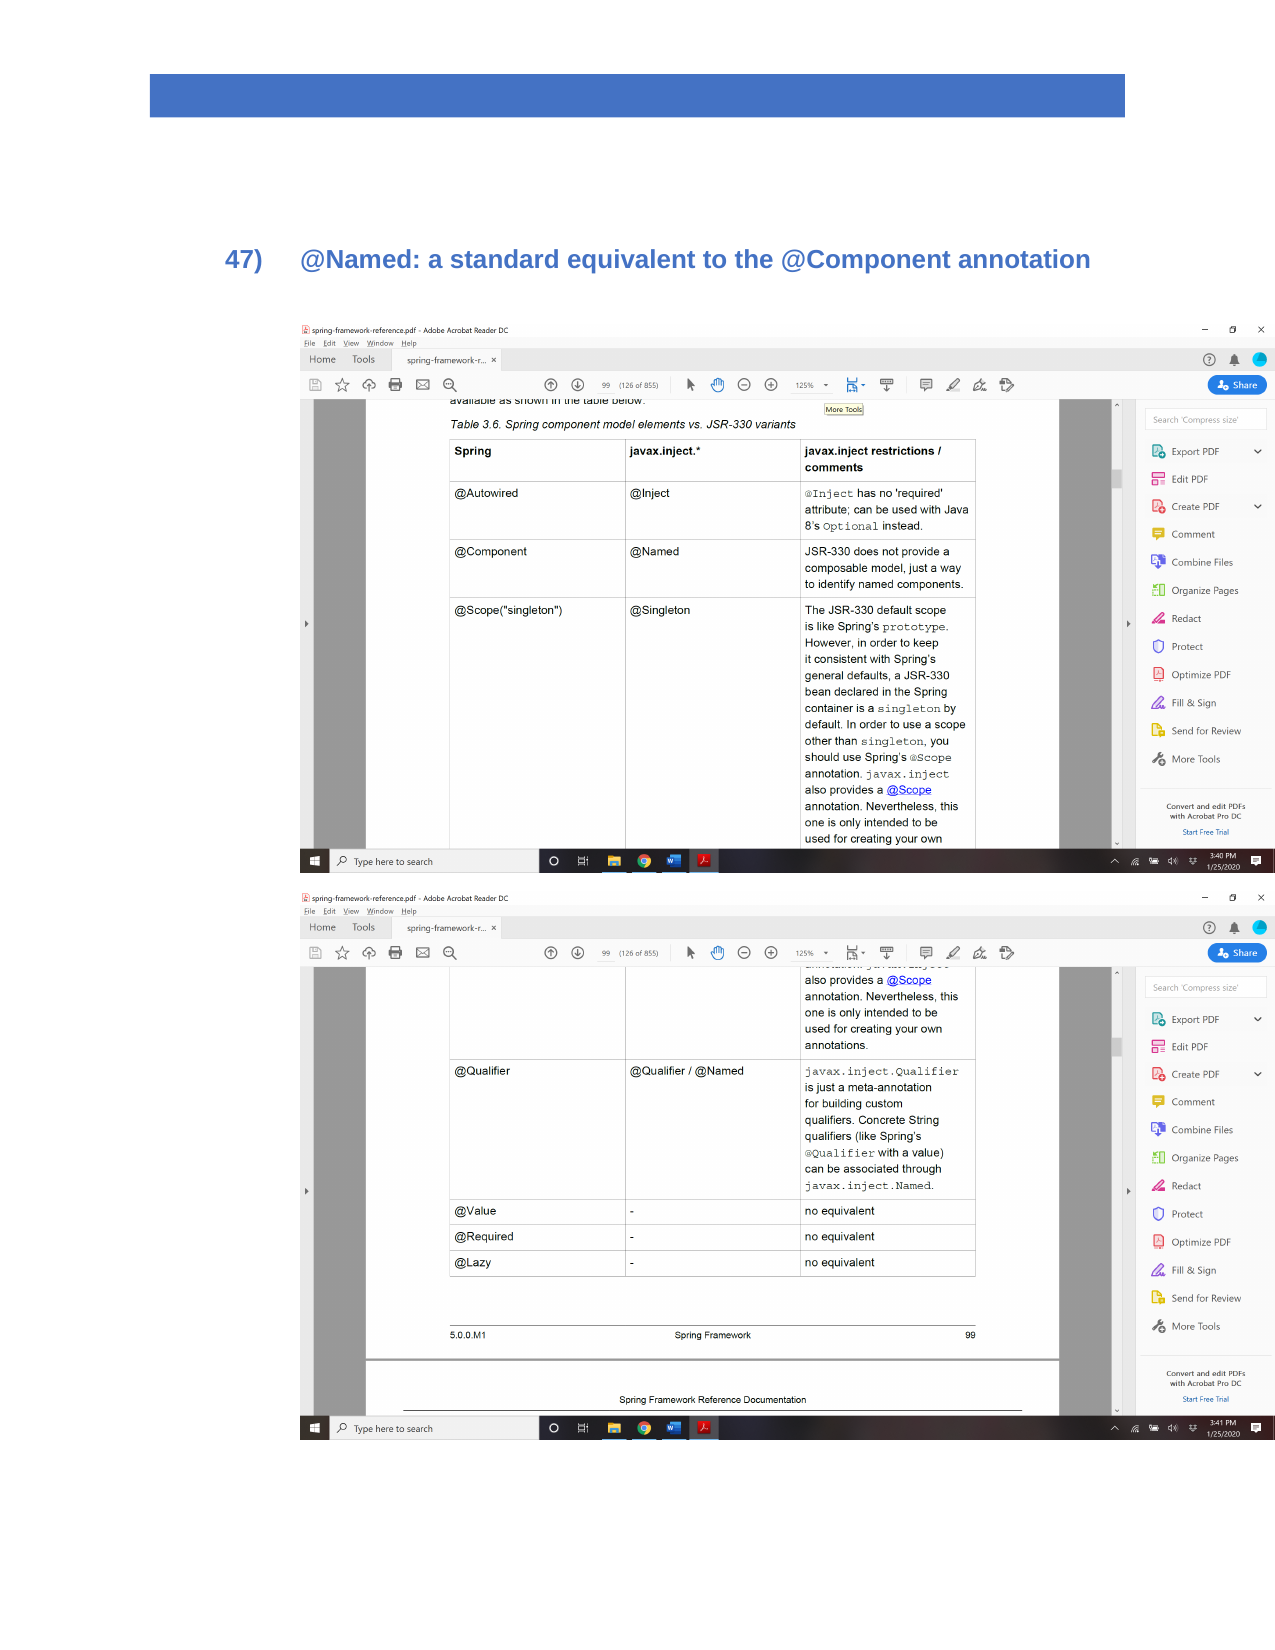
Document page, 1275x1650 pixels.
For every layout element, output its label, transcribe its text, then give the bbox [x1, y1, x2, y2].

subtitle @Named: a standard equivalent to the @Component annotation [225, 244, 1125, 274]
picture [300, 324, 1275, 873]
picture [300, 891, 1275, 1440]
